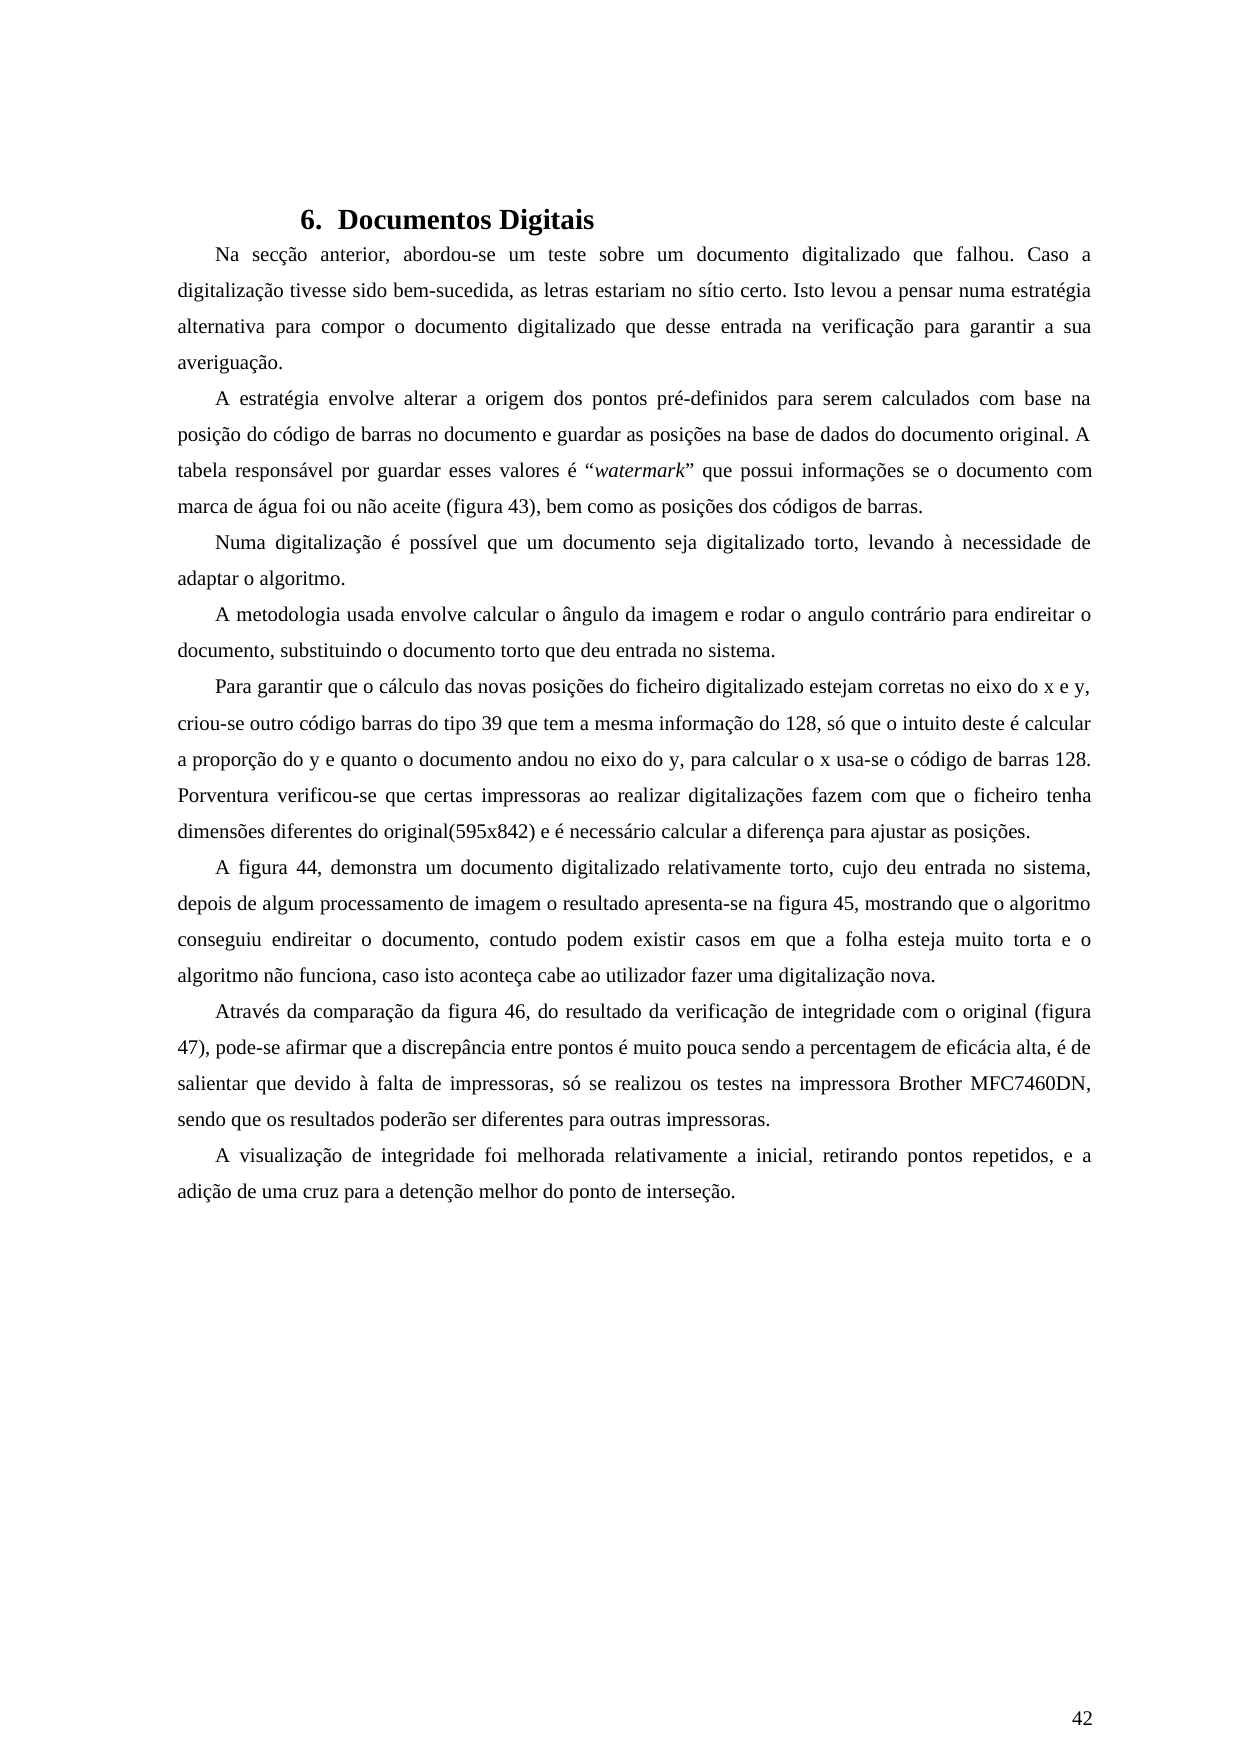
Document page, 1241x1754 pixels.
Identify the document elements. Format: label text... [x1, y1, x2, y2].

text Numa digitalização é possível que um documento seja digitalizado torto, levando à necessidade de adaptar o algoritmo. [177, 530, 1092, 590]
text Para garantir que o cálculo das novas posições do ficheiro digitalizado estejam corretas no eixo do x e y, criou-se outro código barras do tipo 39 que tem a mesma informação do 128, só que o intuito deste é calcular a proporção do y e quanto o documento andou no eixo do y, para calcular o x usa-se o código de barras 128. Porventura verificou-se que certas impressoras ao realizar digitalizações fazem com que o ficheiro tenha dimensões diferentes do original(595x842) e é necessário calcular a diferença para ajustar as posições. [177, 674, 1092, 843]
text Na secção anterior, abordou-se um teste sobre um documento digitalizado que falhou. Caso a digitalização tivesse sido bem-sucedida, as letras estariam no sítio certo. Isto levou a pensar numa estratégia alternativa para compor o documento digitalizado que desse entrada na verificação para garantir a sua averiguação. [177, 242, 1092, 374]
text Através da comparação da figura 46, do resultado da verificação de integridade com o original (figura 47), pode-se afirmar que a discrepância entre pontos é muito pouca sendo a percentagem de eficácia alta, é de salientar que devido à falta de impressoras, só se realizou os testes na impressora Brother MFC7460DN, sendo que os resultados poderão ser diferentes para outras impressoras. [177, 999, 1092, 1131]
text A metodologia usada envolve calcular o ângulo da imagem e rodar o angulo contrário para endireitar o documento, substituindo o documento torto que deu entrada no sistema. [177, 602, 1092, 662]
text A estratégia envolve alterar a origem dos pontos pré-definidos para serem calculados com base na posição do código de barras no documento e guardar as posições na base de dados do documento original. A tabela responsável por guardar esses valores é “watermark” que possui informações se o documento com marca de água foi ou não aceite (figura 43), bem como as posições dos códigos de barras. [177, 386, 1092, 518]
text A figura 44, demonstra um documento digitalizado relativamente torto, cujo deu entrada no sistema, depois de algum processamento de imagem o resultado apresenta-se na figura 45, mostrando que o algoritmo conseguiu endireitar o documento, contudo podem existir casos em que a folha esteja muito torta e o algoritmo não funciona, caso isto aconteça cabe ao utilizador fazer uma digitalização nova. [177, 855, 1092, 987]
text A visualização de integridade foi melhorada relativamente a inicial, retirando pontos repetidos, e a adição de uma cruz para a detenção melhor do ponto de interseção. [177, 1143, 1092, 1203]
subtitle Documentos Digitais [300, 202, 1092, 236]
